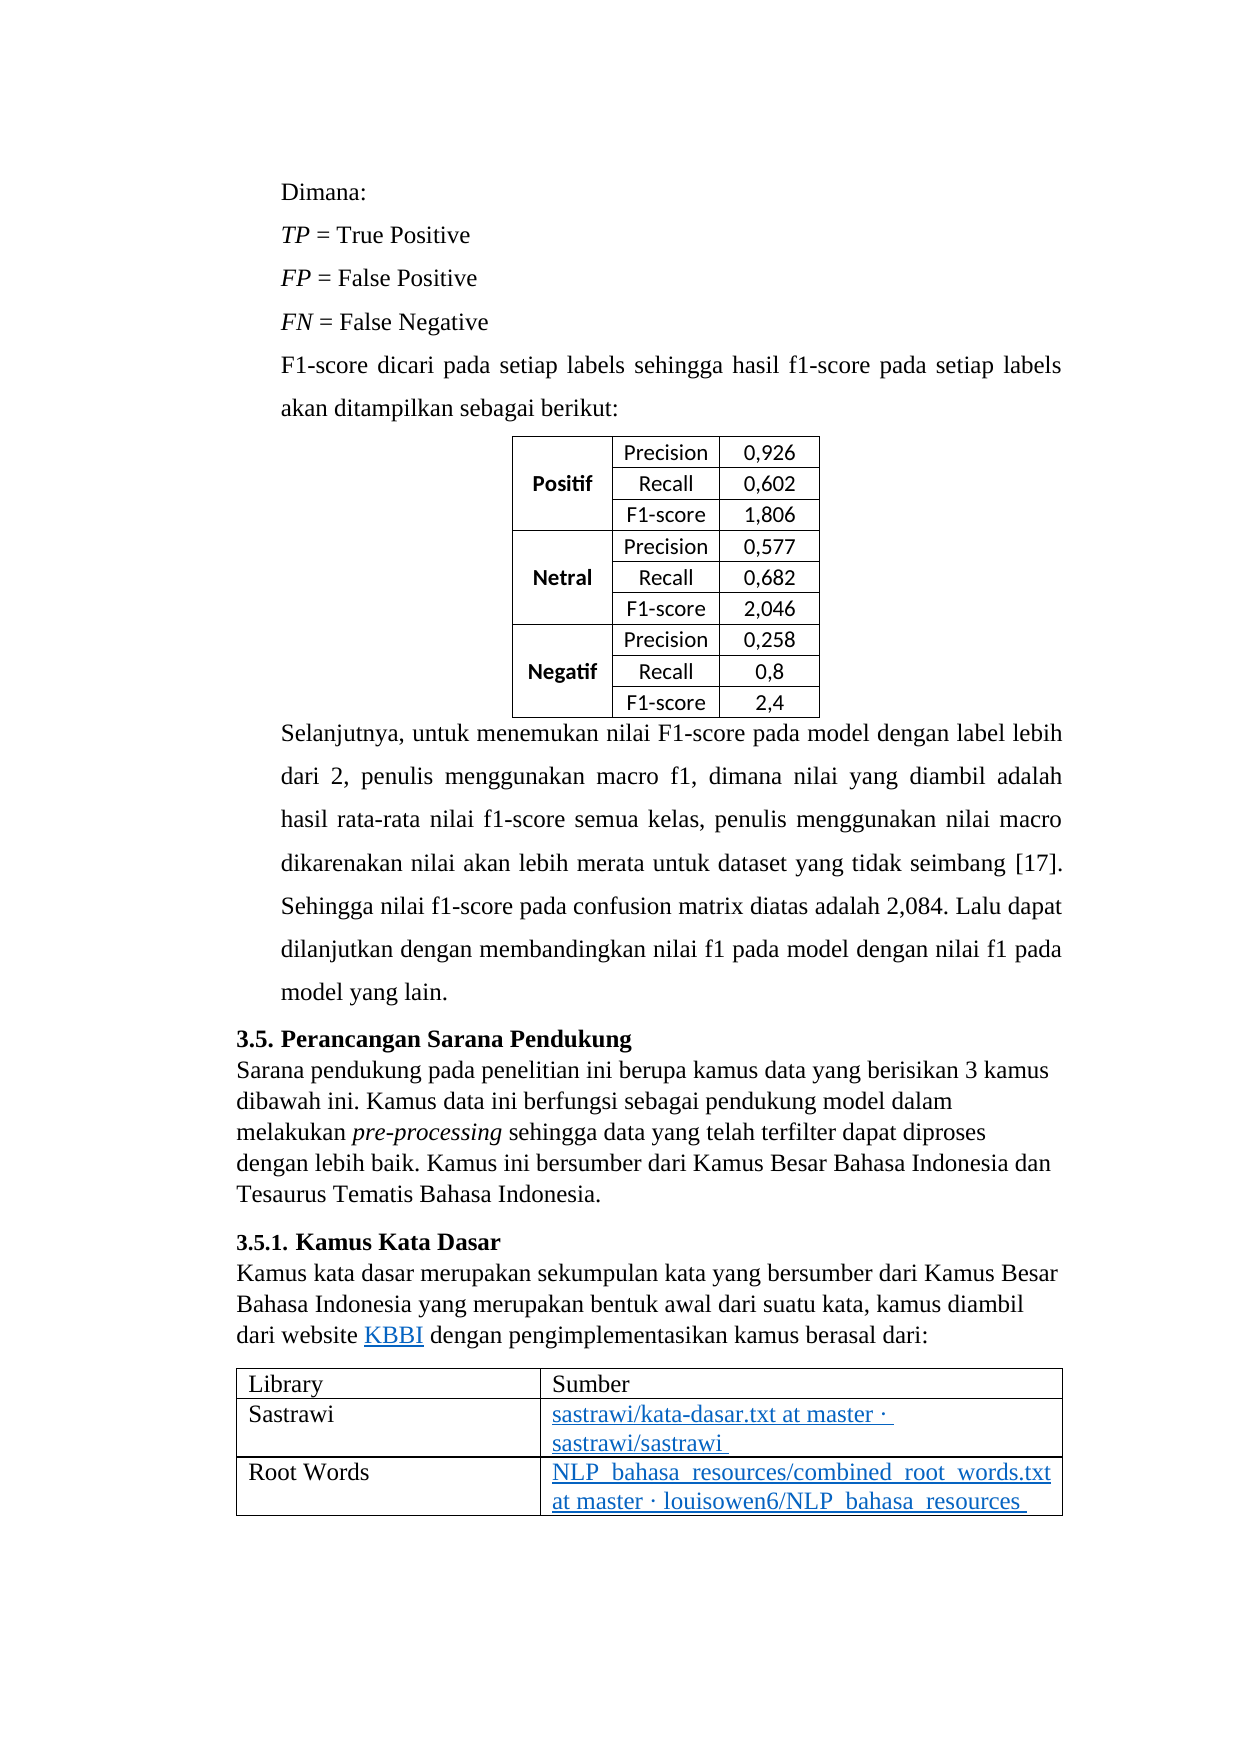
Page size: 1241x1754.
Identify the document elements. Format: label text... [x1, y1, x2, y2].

table_cell 0,682 [720, 562, 819, 592]
text Selanjutnya, untuk menemukan nilai F1-score pada model dengan label lebih dari 2, penulis menggunakan macro f1, dimana nilai yang diambil adalah hasil rata-rata nilai f1-score semua kelas, penulis menggunakan nilai macro dikarenakan nilai akan lebih merata untuk dataset yang tidak seimbang . Sehingga nilai f1-score pada confusion matrix diatas adalah 2,084. Lalu dapat dilanjutkan dengan membandingkan nilai f1 pada model dengan nilai f1 pada model yang lain. [281, 718, 1063, 1006]
table_cell 0,8 [720, 656, 819, 686]
table_cell F1-score [613, 500, 719, 530]
table_header Positif [513, 437, 612, 530]
table_cell Sastrawi [237, 1399, 540, 1456]
text FN = False Negative [281, 307, 1063, 335]
table_cell F1-score [613, 687, 719, 717]
text Sarana pendukung pada penelitian ini berupa kamus data yang berisikan 3 kamus dibawah ini. Kamus data ini berfungsi sebagai pendukung model dalam melakukan pre-processing sehingga data yang telah terfilter dapat diproses dengan lebih baik. Kamus ini bersumber dari Kamus Besar Bahasa Indonesia dan Tesaurus Tematis Bahasa Indonesia. [236, 1055, 1063, 1208]
text Kamus kata dasar merupakan sekumpulan kata yang bersumber dari Kamus Besar Bahasa Indonesia yang merupakan bentuk awal dari suatu kata, kamus diambil dari website KBBI dengan pengimplementasikan kamus berasal dari: [236, 1258, 1063, 1349]
table_cell 2,4 [720, 687, 819, 717]
table_cell Recall [613, 468, 719, 498]
table_header Sumber [541, 1369, 1062, 1398]
table_cell Recall [613, 562, 719, 592]
table_cell Precision [613, 531, 719, 561]
table_cell Netral [513, 531, 612, 623]
text TP = True Positive [281, 220, 1063, 249]
subtitle Kamus Kata Dasar [236, 1227, 1063, 1256]
table_cell 0,577 [720, 531, 819, 561]
table_cell Precision [613, 625, 719, 655]
table_cell Recall [613, 656, 719, 686]
table_header Library [237, 1369, 540, 1398]
table_cell 0,602 [720, 468, 819, 498]
table_header Precision [613, 437, 719, 467]
text F1-score dicari pada setiap labels sehingga hasil f1-score pada setiap labels akan ditampilkan sebagai berikut: [281, 350, 1063, 422]
table_cell F1-score [613, 593, 719, 623]
table_cell Root Words [237, 1458, 540, 1515]
table_cell 1,806 [720, 500, 819, 530]
table_cell 2,046 [720, 593, 819, 623]
table_cell 0,258 [720, 625, 819, 655]
table_cell sastrawi/kata-dasar.txt at master · sastrawi/sastrawi [541, 1399, 1062, 1456]
subtitle Perancangan Sarana Pendukung [236, 1024, 1063, 1053]
text FP = False Positive [281, 263, 1063, 292]
text Dimana: [281, 177, 1063, 206]
table_cell NLP_bahasa_resources/combined_root_words.txt at master · louisowen6/NLP_bahasa_resources [541, 1458, 1062, 1515]
table_cell Negatif [513, 625, 612, 717]
table_header 0,926 [720, 437, 819, 467]
